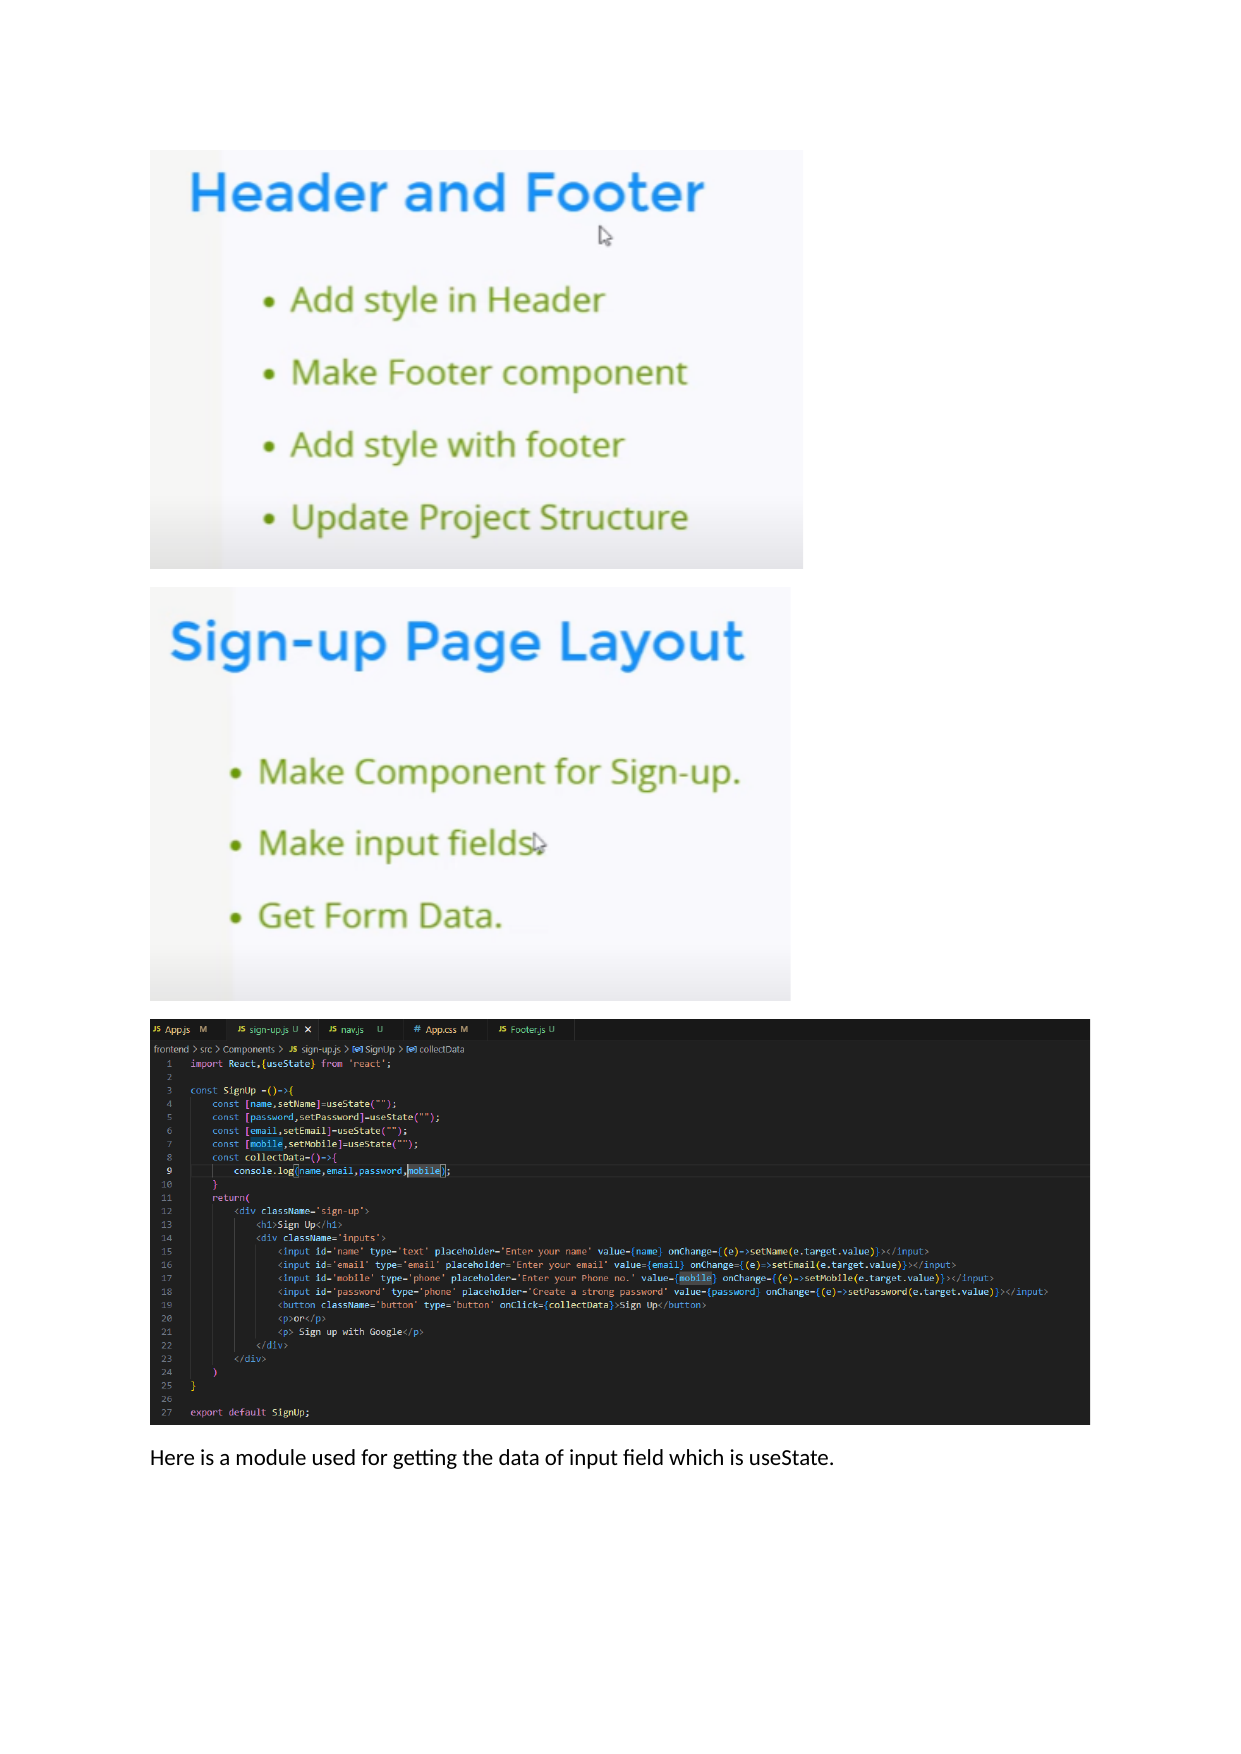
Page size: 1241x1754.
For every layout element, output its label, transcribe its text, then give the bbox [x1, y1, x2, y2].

text Here is a module used for getting the data of input field which is useState. [150, 1443, 1090, 1471]
picture [150, 587, 791, 1001]
picture [150, 1019, 1091, 1425]
picture [150, 150, 804, 569]
